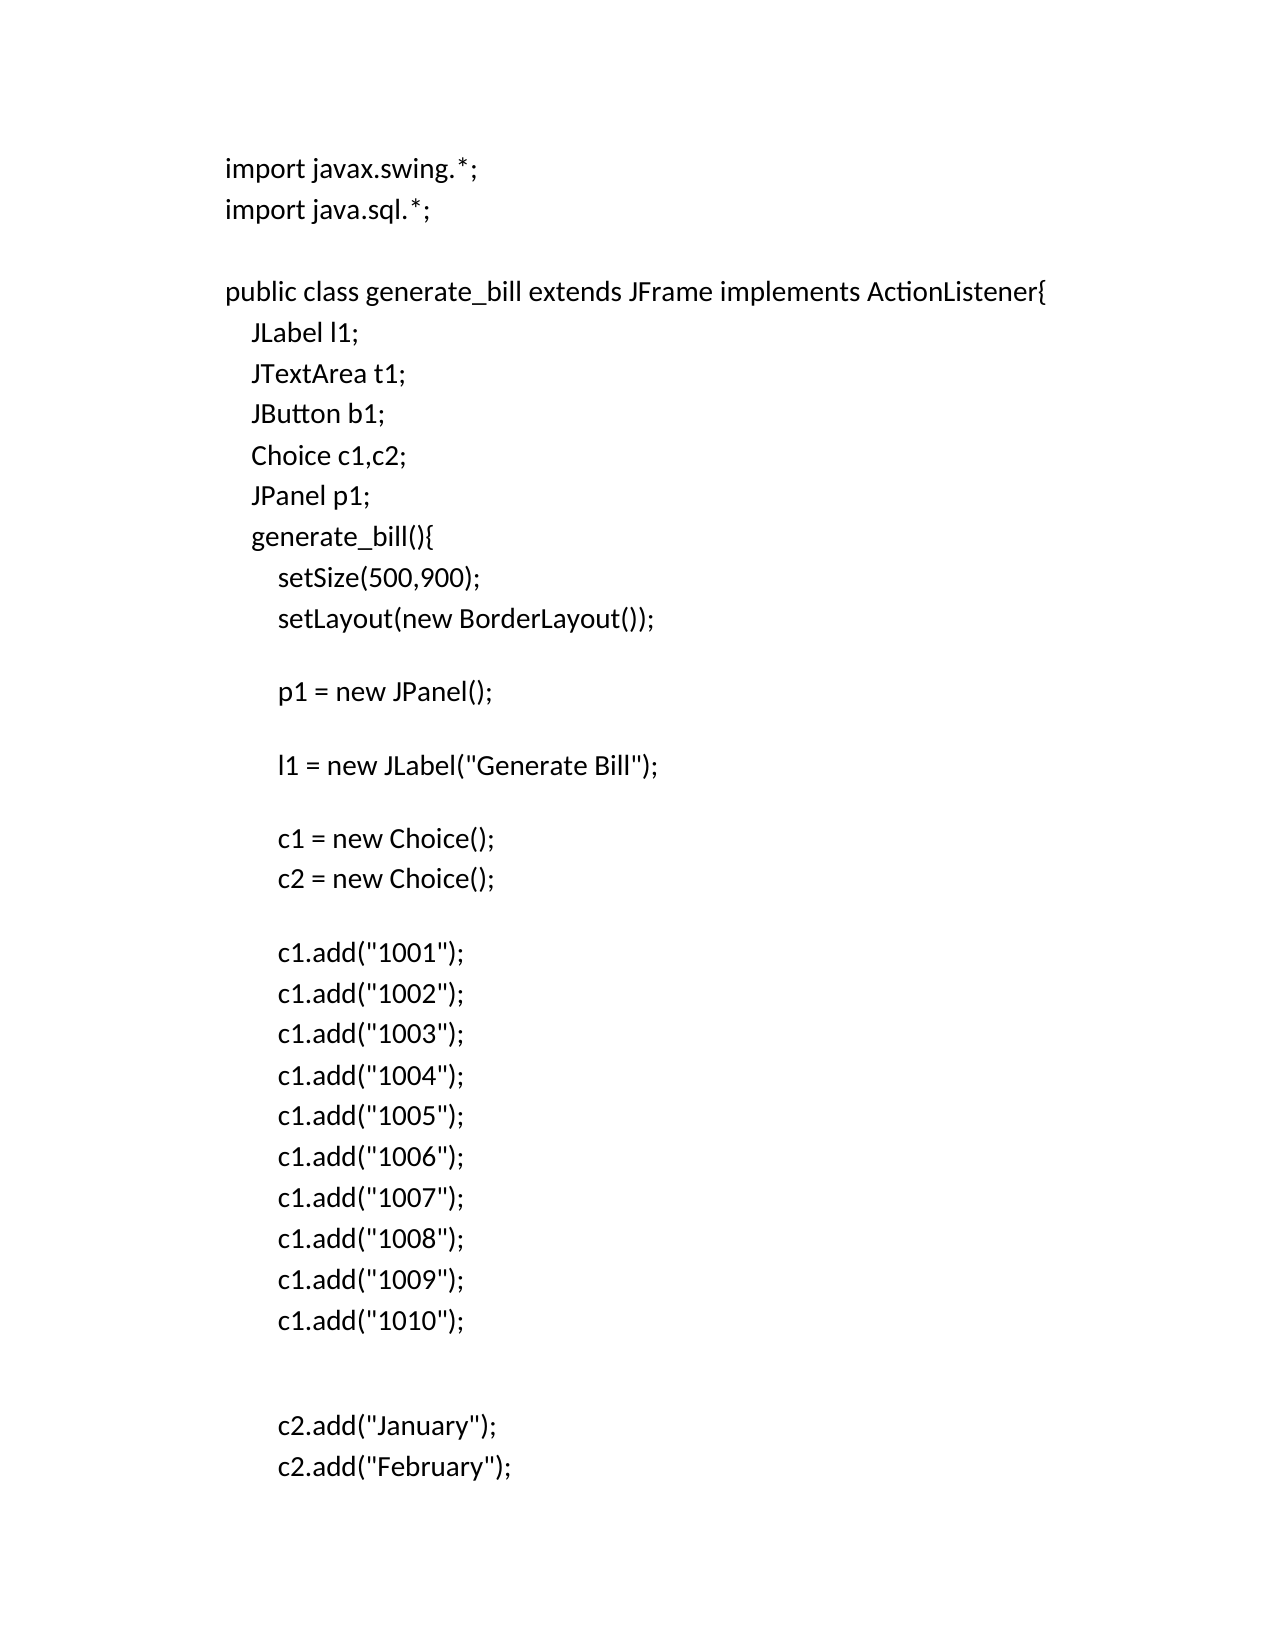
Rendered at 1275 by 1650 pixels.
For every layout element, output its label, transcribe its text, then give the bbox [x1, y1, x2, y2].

text setSize(500,900); [225, 559, 1125, 595]
text generate_bill(){ [225, 518, 1125, 554]
text l1 = new JLabel("Generate Bill"); [225, 747, 1125, 782]
text c1.add("1006"); [225, 1138, 1125, 1174]
text c1.add("1007"); [225, 1179, 1125, 1215]
text JPanel p1; [225, 477, 1125, 513]
text Choice c1,c2; [225, 437, 1125, 472]
text JLabel l1; [225, 314, 1125, 349]
text import javax.swing.*; [225, 150, 1125, 186]
text c1.add("1001"); [225, 934, 1125, 969]
text c1.add("1005"); [225, 1097, 1125, 1133]
text c1.add("1010"); [225, 1302, 1125, 1338]
text c1.add("1008"); [225, 1220, 1125, 1256]
text c2.add("January"); [225, 1407, 1125, 1443]
text c1.add("1003"); [225, 1016, 1125, 1051]
text public class generate_bill extends JFrame implements ActionListener{ [225, 273, 1125, 308]
text setLayout(new BorderLayout()); [225, 600, 1125, 636]
text p1 = new JPanel(); [225, 673, 1125, 709]
text c1.add("1009"); [225, 1261, 1125, 1297]
text c2.add("February"); [225, 1448, 1125, 1484]
text c1.add("1002"); [225, 975, 1125, 1010]
text c1 = new Choice(); [225, 820, 1125, 855]
text c2 = new Choice(); [225, 861, 1125, 896]
text JTextArea t1; [225, 355, 1125, 390]
text c1.add("1004"); [225, 1057, 1125, 1092]
text JButton b1; [225, 396, 1125, 431]
text import java.sql.*; [225, 191, 1125, 227]
